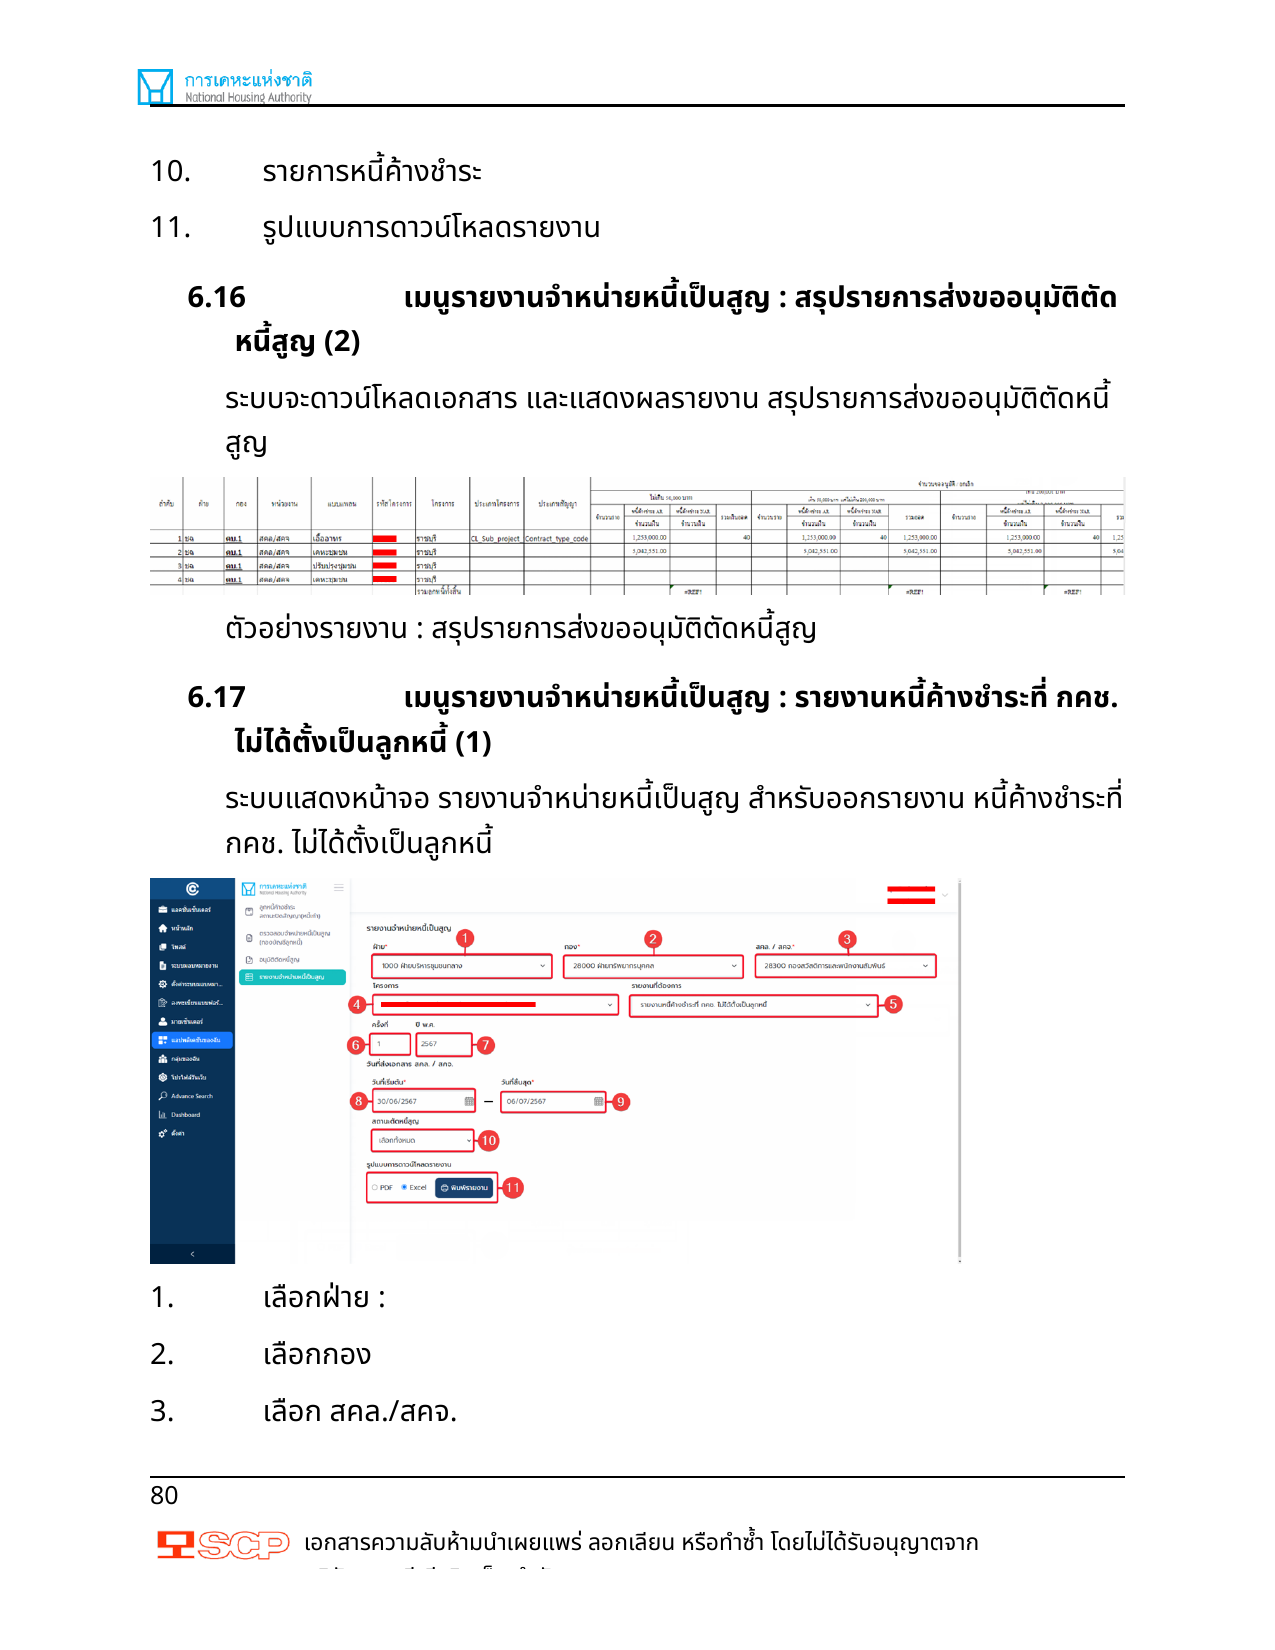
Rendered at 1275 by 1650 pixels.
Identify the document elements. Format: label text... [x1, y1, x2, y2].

picture [174, 69, 324, 104]
picture [150, 878, 962, 1264]
text ตัวอย่างรายงาน : สรุปรายการส่งขออนุมัติตัดหนี้สูญ [150, 607, 1125, 652]
subtitle เมนูรายงานจำหน่ายหนี้เป็นสูญ : รายงานหนี้ค้างชำระที่ กคช. ไม่ได้ตั้งเป็นลูกหนี้ (1) [187, 677, 1125, 765]
picture [152, 93, 160, 101]
picture [151, 1523, 292, 1568]
list รายการหนี้ค้างชำระ [150, 150, 1125, 194]
picture [164, 80, 170, 102]
picture [141, 80, 148, 102]
picture [150, 477, 1125, 595]
text ระบบจะดาวน์โหลดเอกสาร และแสดงผลรายงาน สรุปรายการส่งขออนุมัติตัดหนี้สูญ [225, 377, 1125, 465]
list เลือก สคล./สคจ. [150, 1390, 1125, 1434]
list รูปแบบการดาวน์โหลดรายงาน [150, 207, 1125, 251]
list เลือกฝ่าย : [150, 1276, 1125, 1321]
text ระบบแสดงหน้าจอ รายงานจำหน่ายหนี้เป็นสูญ สำหรับออกรายงาน หนี้ค้างชำระที่ กคช. ไม่ได้ตั้งเป็นลูกหนี้ [225, 778, 1125, 866]
list เลือกกอง [150, 1333, 1125, 1377]
picture [143, 72, 168, 89]
subtitle เมนูรายงานจำหน่ายหนี้เป็นสูญ : สรุปรายการส่งขออนุมัติตัดหนี้สูญ (2) [187, 276, 1125, 364]
